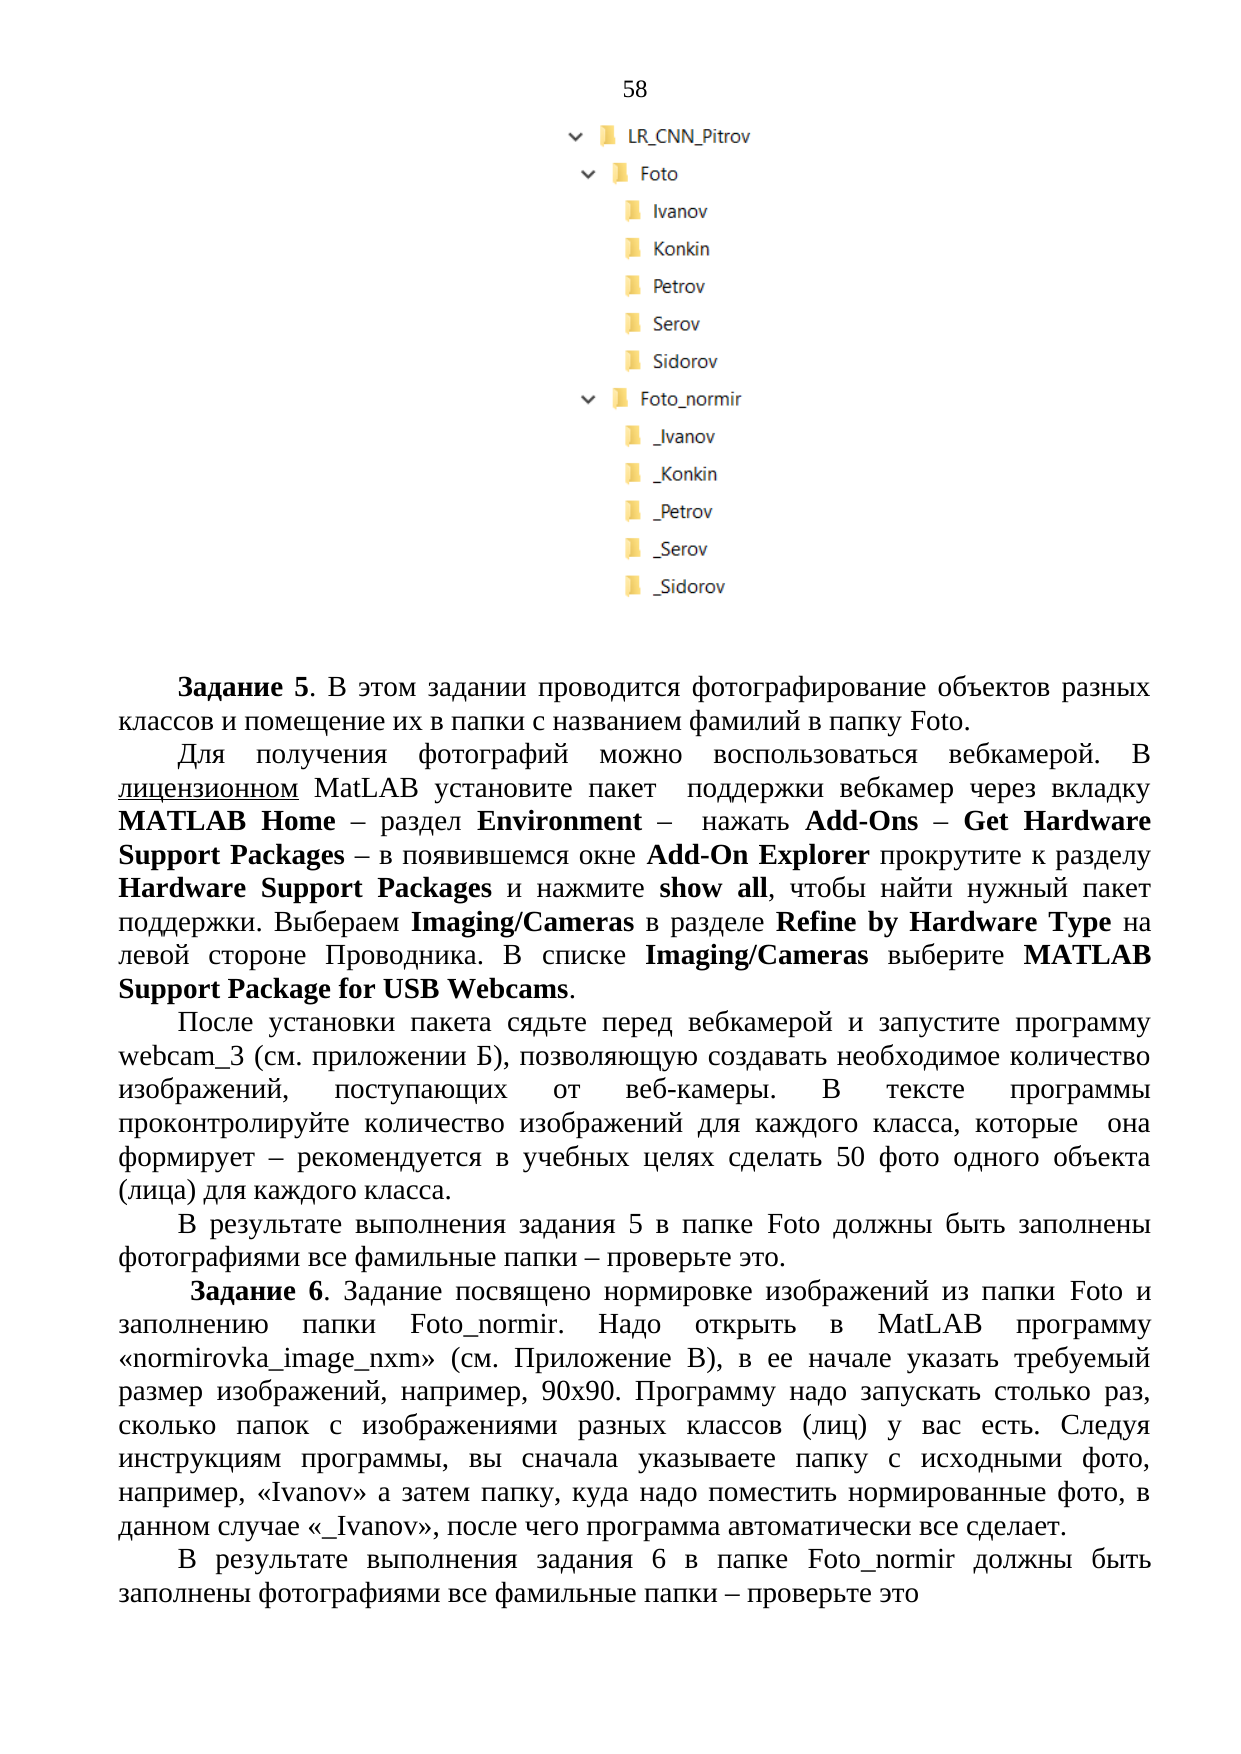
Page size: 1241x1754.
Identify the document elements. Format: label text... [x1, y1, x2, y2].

text В результате выполнения задания 6 в папке Foto_normir должны быть заполнены фотографиями все фамильные папки – проверьте это [118, 1541, 1152, 1608]
text Задание 6. Задание посвящено нормировке изображений из папки Foto и заполнению папки Foto_normir. Надо открыть в MatLAB программу «normirovka_image_nxm» (см. Приложение В), в ее начале указать требуемый размер изображений, например, 90х90. Программу надо запускать столько раз, сколько папок с изображениями разных классов (лиц) у вас есть. Следуя инструкциям программы, вы сначала указываете папку с исходными фото, например, «Ivanov» а затем папку, куда надо поместить нормированные фото, в данном случае «_Ivanov», после чего программа автоматически все сделает. [118, 1273, 1152, 1541]
text Задание 5. В этом задании проводится фотографирование объектов разных классов и помещение их в папки с названием фамилий в папку Foto. [118, 669, 1152, 736]
text Для получения фотографий можно воспользоваться вебкамерой. В лицензионном MatLAB установите пакет поддержки вебкамер через вкладку MATLAB Home – раздел Environment – нажать Add-Ons – Get Hardware Support Packages – в появившемся окне Add-On Explorer прокрутите к разделу Hardware Support Packages и нажмите show all, чтобы найти нужный пакет поддержки. Выбераем Imaging/Cameras в разделе Refine by Hardware Type на левой стороне Проводника. В списке Imaging/Cameras выберите MATLAB Support Package for USB Webcams. [118, 736, 1152, 1004]
text В результате выполнения задания 5 в папке Foto должны быть заполнены фотографиями все фамильные папки – проверьте это. [118, 1206, 1152, 1273]
text После установки пакета сядьте перед вебкамерой и запустите программу webcam_3 (см. приложении Б), позволяющую создавать необходимое количество изображений, поступающих от веб-камеры. В тексте программы проконтролируйте количество изображений для каждого класса, которые она формирует – рекомендуется в учебных целях сделать 50 фото одного объекта (лица) для каждого класса. [118, 1004, 1152, 1206]
picture [560, 118, 769, 602]
